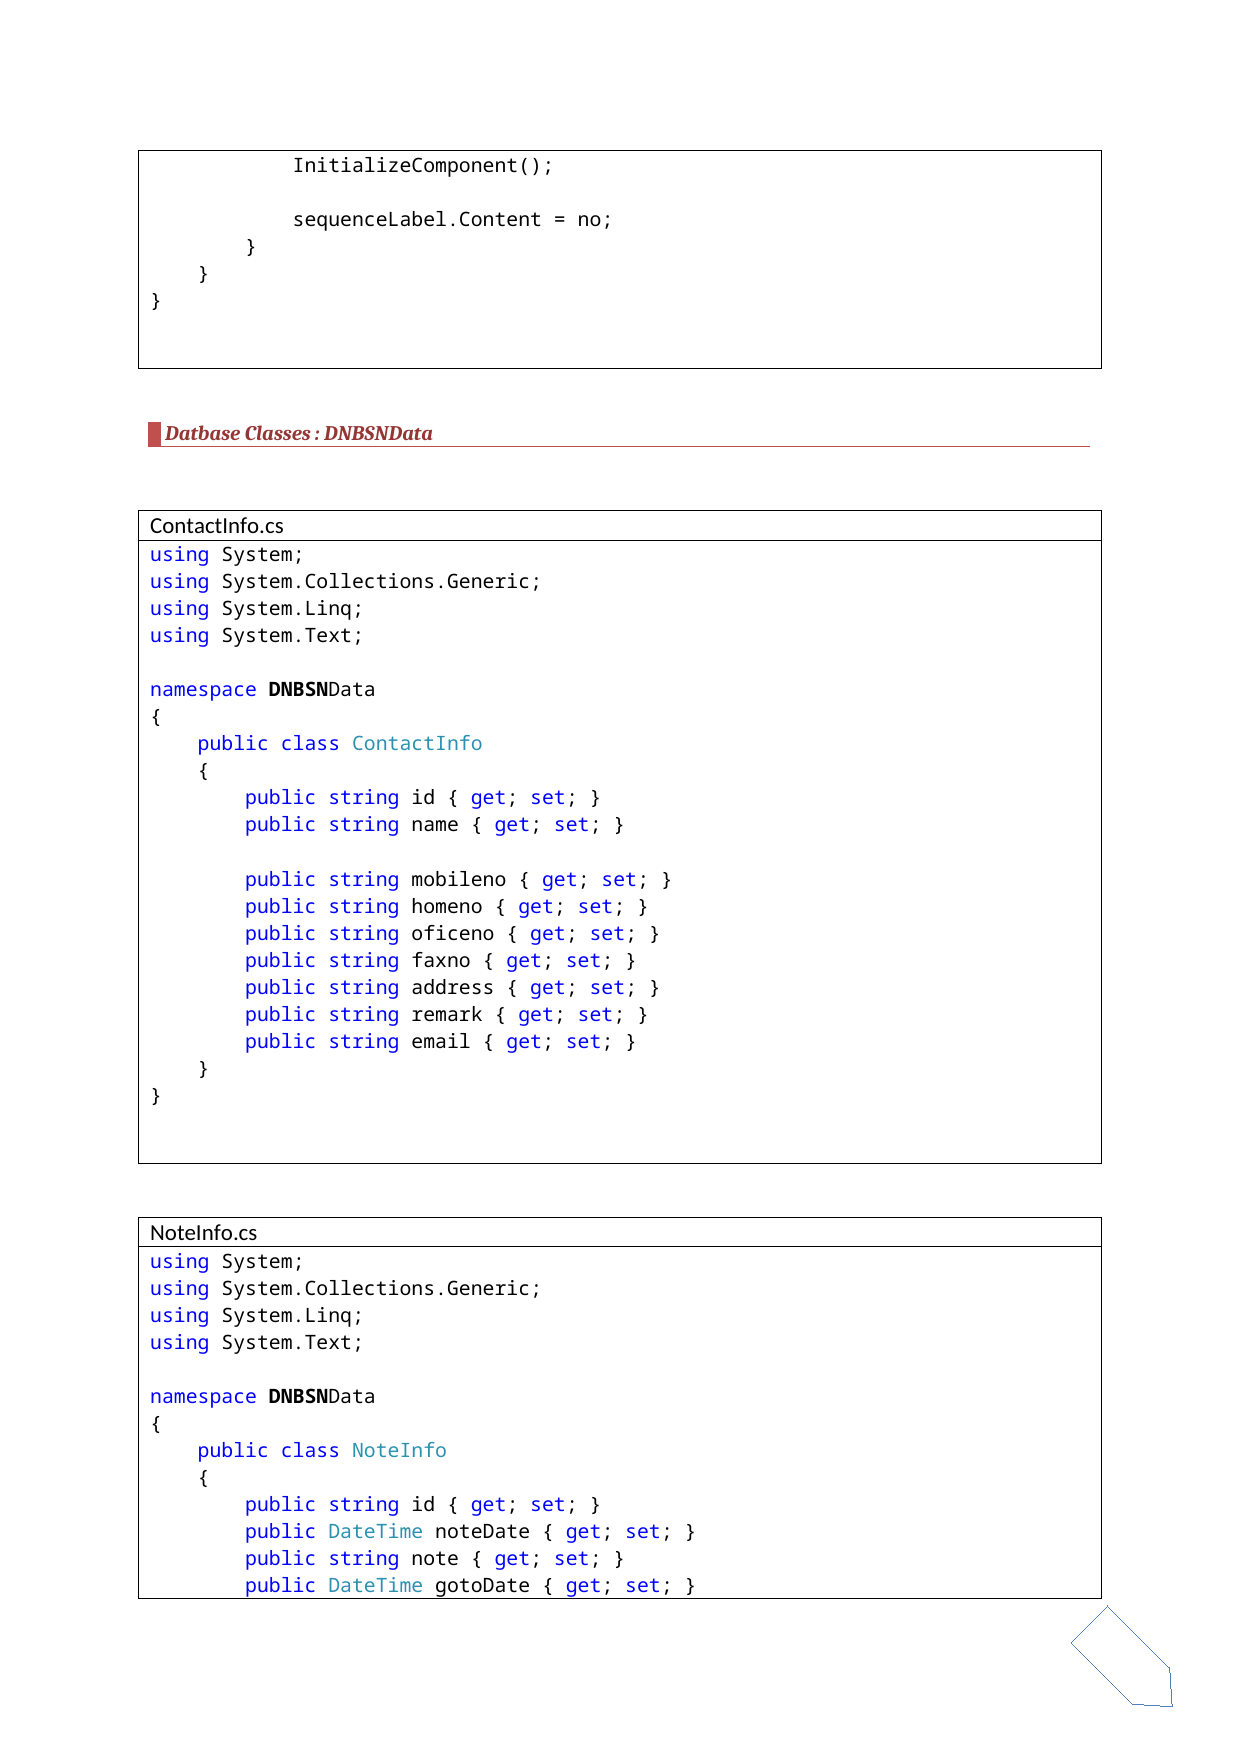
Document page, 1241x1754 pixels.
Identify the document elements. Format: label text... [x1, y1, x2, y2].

table_header ContactInfo.cs [139, 511, 1101, 539]
table_cell using System; using System.Collections.Generic; using System.Linq; using System.Text; namespace DNBSNData { public class ContactInfo { public string id { get; set; } public string name { get; set; } public string mobileno { get; set; } public string homeno { get; set; } public string oficeno { get; set; } public string faxno { get; set; } public string address { get; set; } public string remark { get; set; } public string email { get; set; } } } [139, 541, 1101, 1163]
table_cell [139, 151, 1101, 368]
table_header NoteInfo.cs [139, 1218, 1101, 1246]
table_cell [139, 1247, 1101, 1598]
subtitle Datbase Classes : DNBSNData [161, 422, 1090, 446]
